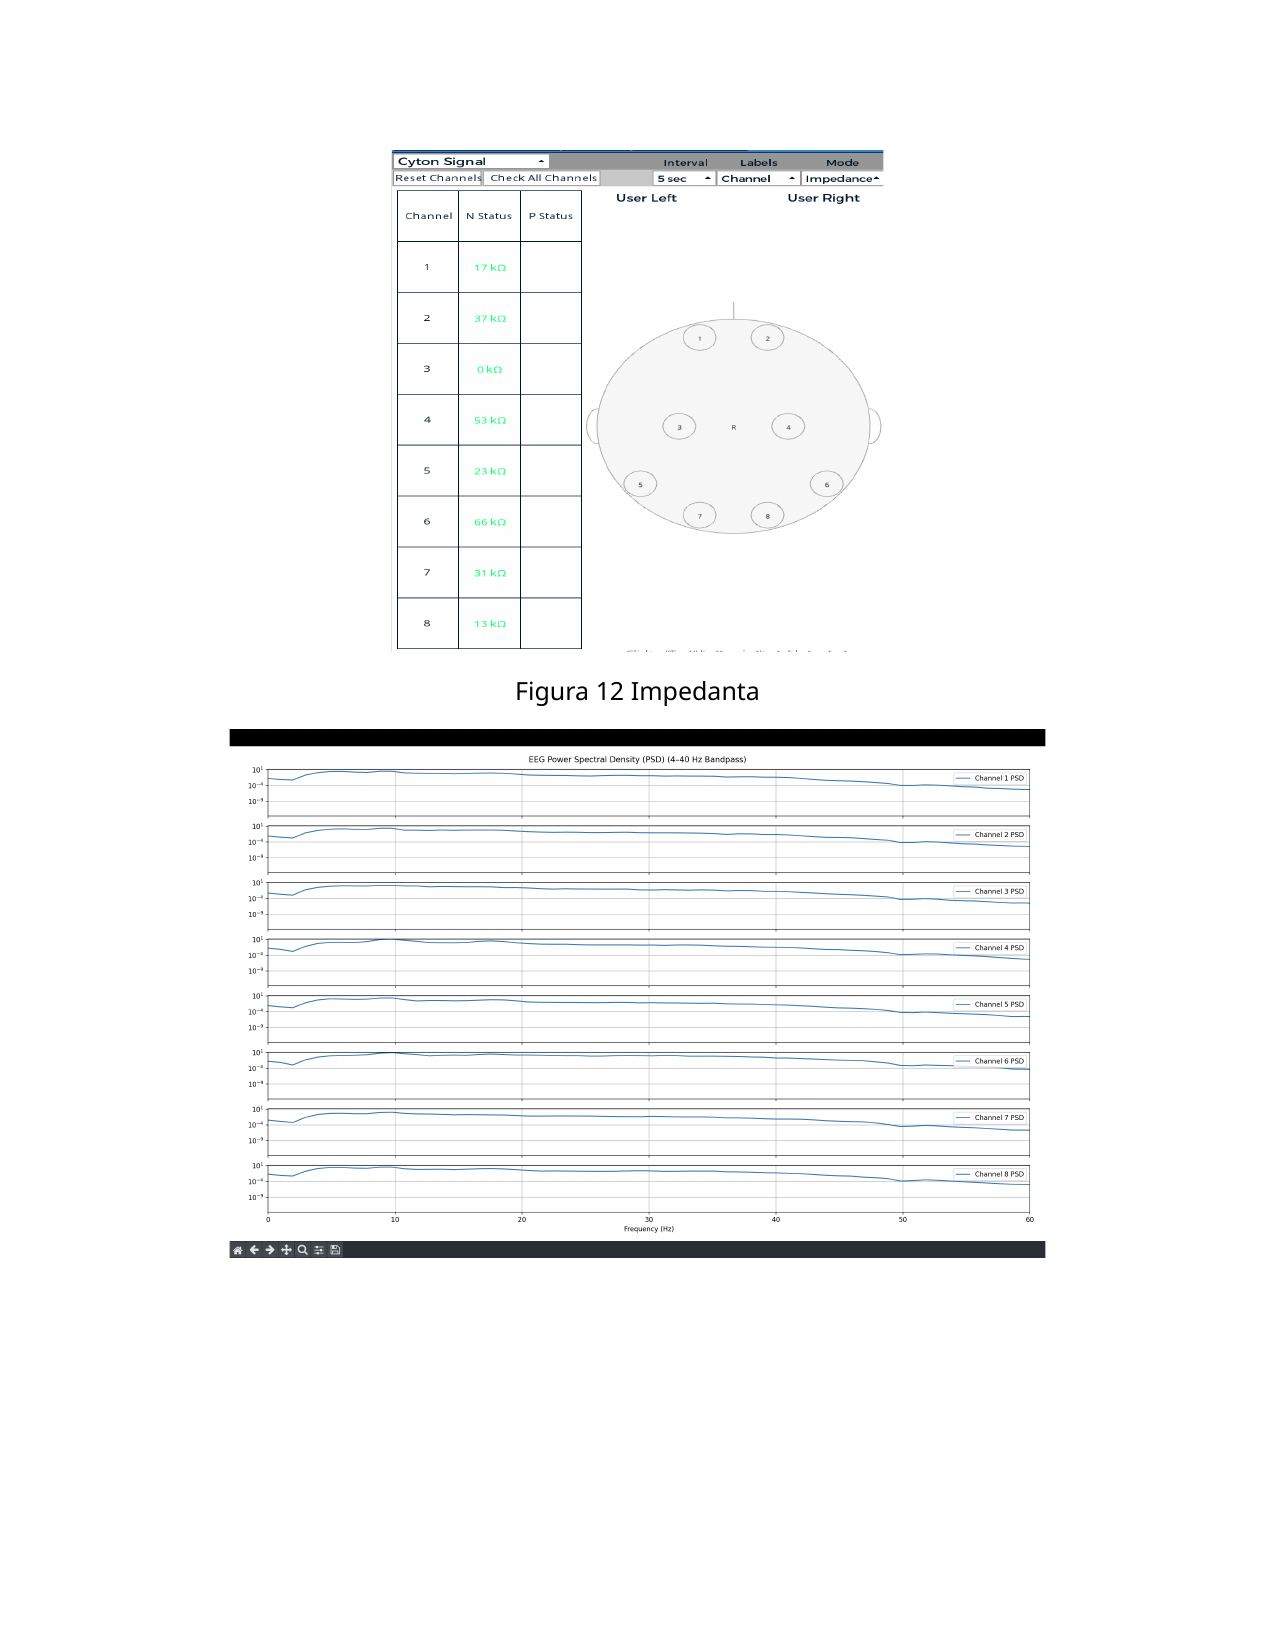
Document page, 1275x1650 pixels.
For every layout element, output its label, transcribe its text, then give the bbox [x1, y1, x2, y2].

picture [391, 150, 884, 652]
text Figura 12 Impedanta [150, 673, 1125, 707]
picture [229, 729, 1046, 1258]
